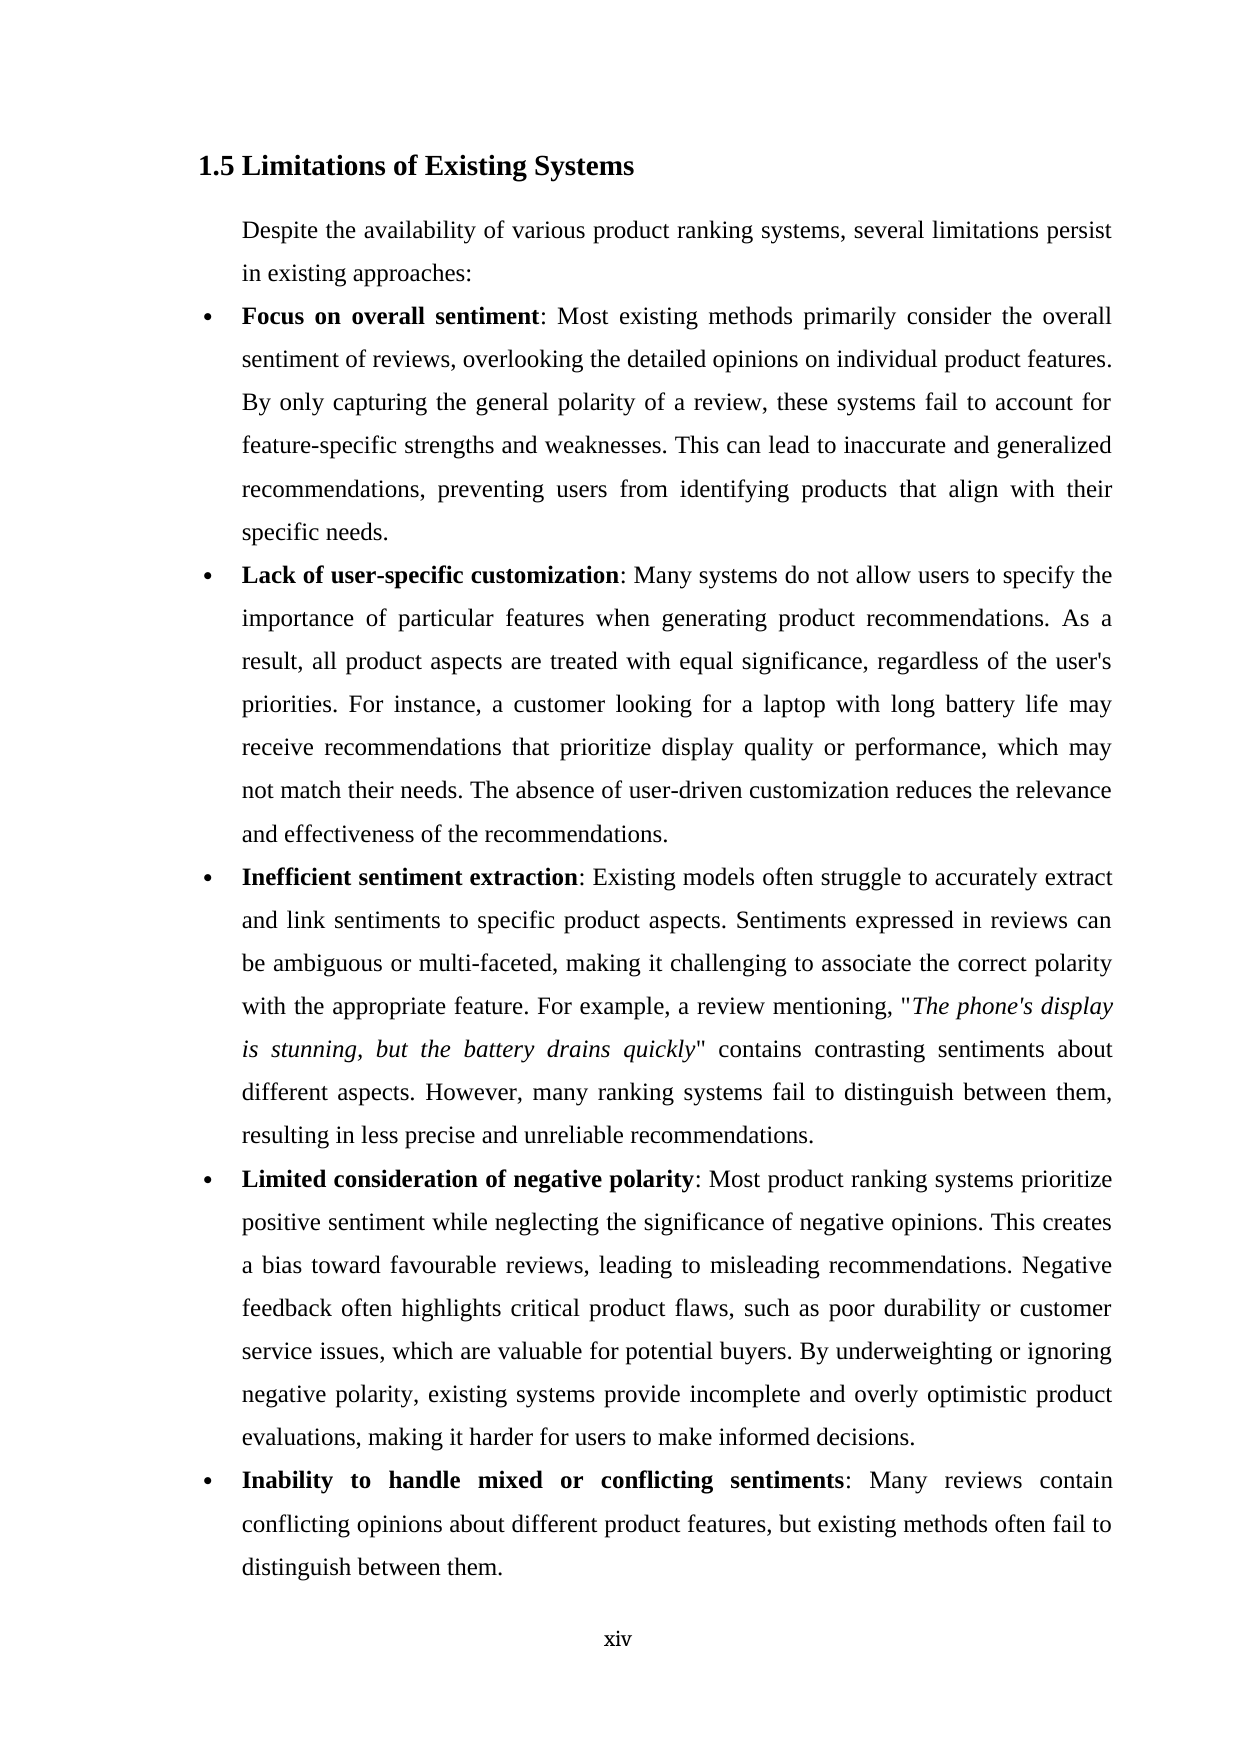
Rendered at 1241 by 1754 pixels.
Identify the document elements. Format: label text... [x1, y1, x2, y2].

list Inefficient sentiment extraction: Existing models often struggle to accurately extract and link sentiments to specific product aspects. Sentiments expressed in reviews can be ambiguous or multi-faceted, making it challenging to associate the correct polarity with the appropriate feature. For example, a review mentioning, "The phone's display is stunning, but the battery drains quickly" contains contrasting sentiments about different aspects. However, many ranking systems fail to distinguish between them, resulting in less precise and unreliable recommendations. [204, 862, 1113, 1149]
list Limited consideration of negative polarity: Most product ranking systems prioritize positive sentiment while neglecting the significance of negative opinions. This creates a bias toward favourable reviews, leading to misleading recommendations. Negative feedback often highlights critical product flaws, such as poor durability or customer service issues, which are valuable for potential buyers. By underweighting or ignoring negative polarity, existing systems provide incomplete and overly optimistic product evaluations, making it harder for users to make informed decisions. [204, 1164, 1113, 1451]
list Limitations of Existing Systems [198, 148, 1113, 181]
list Focus on overall sentiment: Most existing methods primarily consider the overall sentiment of reviews, overlooking the detailed opinions on individual product features. By only capturing the general polarity of a review, these systems fail to account for feature-specific strengths and weaknesses. This can lead to inaccurate and generalized recommendations, preventing users from identifying products that align with their specific needs. [204, 301, 1113, 546]
list Lack of user-specific customization: Many systems do not allow users to specify the importance of particular features when generating product recommendations. As a result, all product aspects are treated with equal significance, regardless of the user's priorities. For instance, a customer looking for a laptop with long battery life may receive recommendations that prioritize display quality or performance, which may not match their needs. The absence of user-driven customization reduces the relevance and effectiveness of the recommendations. [204, 560, 1113, 847]
text Despite the availability of various product ranking systems, several limitations persist in existing approaches: [242, 215, 1113, 287]
list Inability to handle mixed or conflicting sentiments: Many reviews contain conflicting opinions about different product features, but existing methods often fail to distinguish between them. [204, 1466, 1113, 1581]
